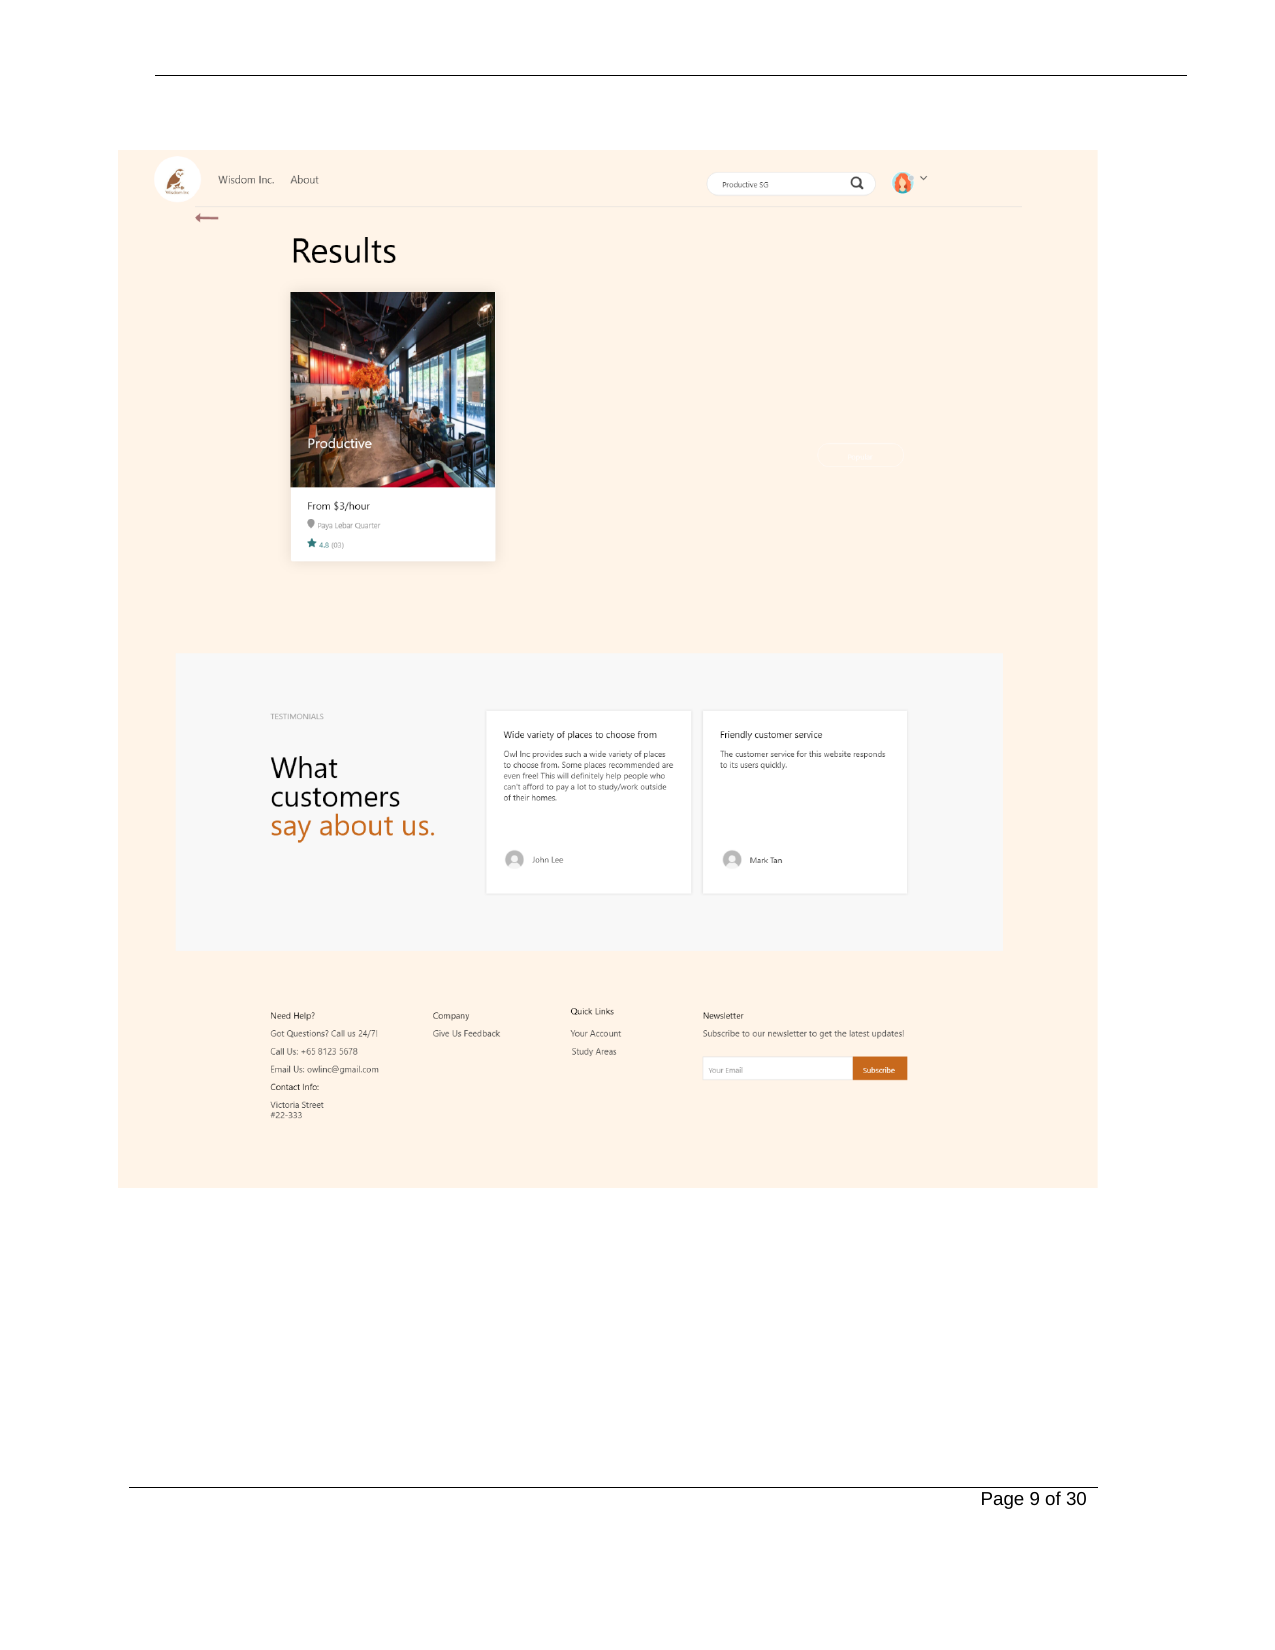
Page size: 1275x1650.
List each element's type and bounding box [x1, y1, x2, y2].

picture [118, 150, 1098, 1188]
